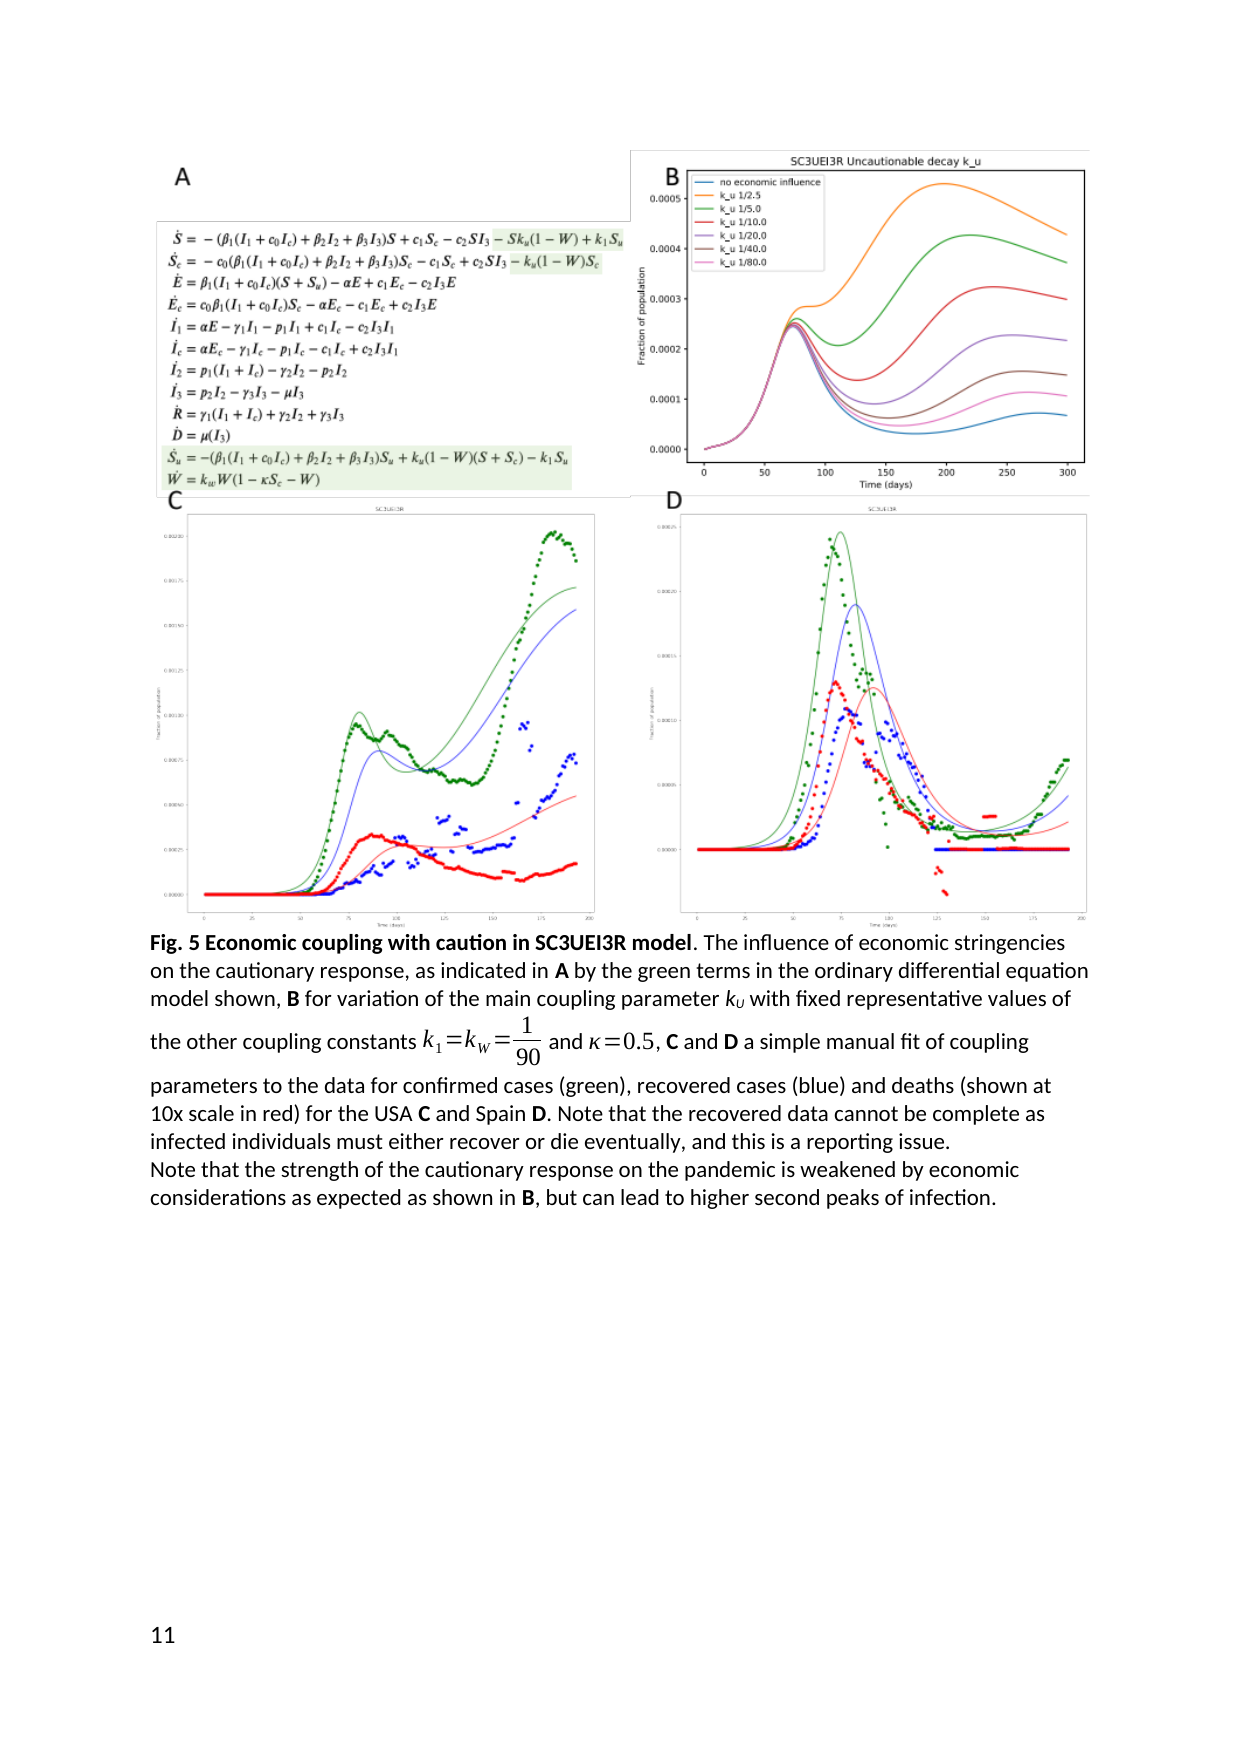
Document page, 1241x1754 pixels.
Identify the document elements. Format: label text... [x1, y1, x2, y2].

text Note that the strength of the cautionary response on the pandemic is weakened by economic considerations as expected as shown in B, but can lead to higher second peaks of infection. [150, 1155, 1090, 1211]
text Fig. 5 Economic coupling with caution in SC3UEI3R model. The influence of economic stringencies on the cautionary response, as indicated in A by the green terms in the ordinary differential equation model shown, B for variation of the main coupling parameter kU with fixed representative values of the other coupling constants and , C and D a simple manual fit of coupling parameters to the data for confirmed cases (green), recovered cases (blue) and deaths (shown at 10x scale in red) for the USA C and Spain D. Note that the recovered data cannot be complete as infected individuals must either recover or die eventually, and this is a reporting issue. [150, 928, 1090, 1155]
